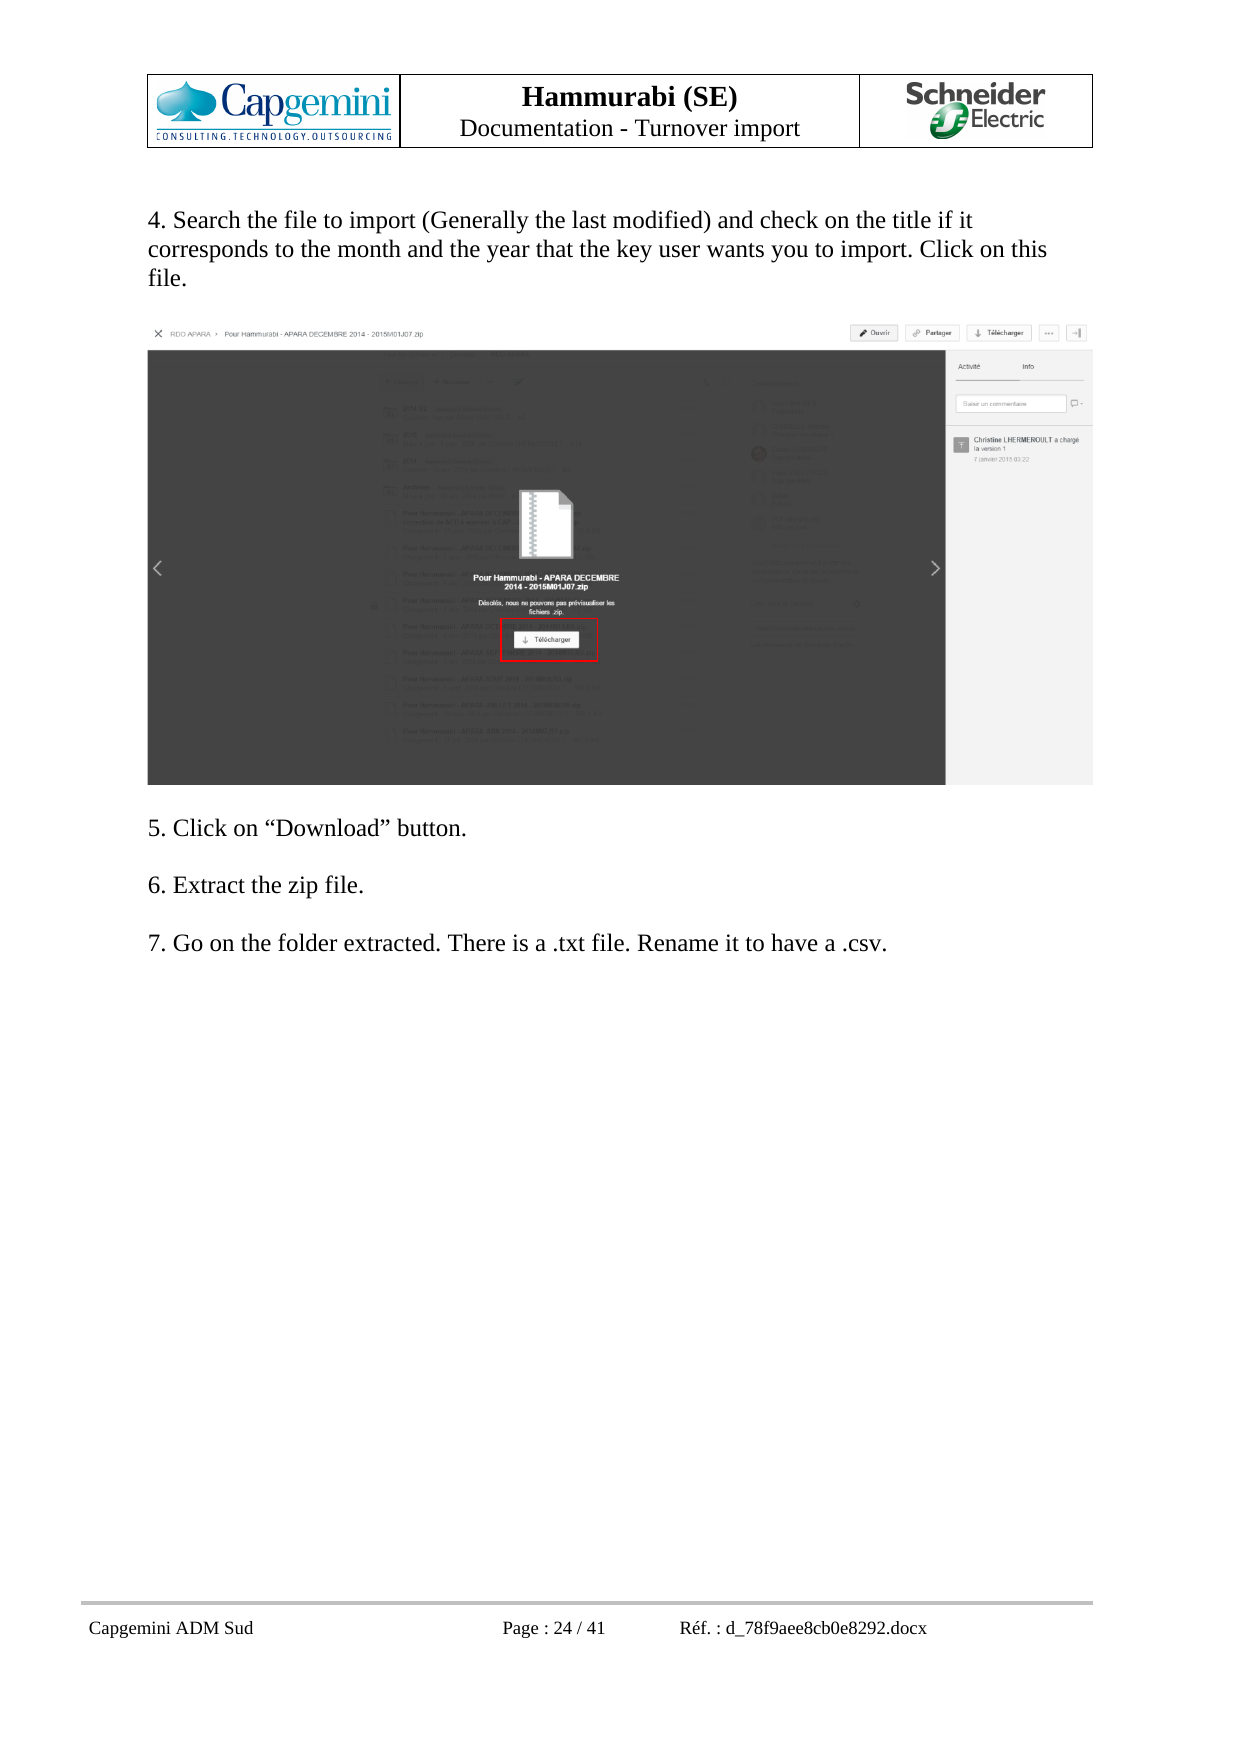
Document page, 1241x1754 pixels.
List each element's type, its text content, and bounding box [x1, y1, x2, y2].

text 6. Extract the zip file. [148, 870, 1093, 899]
picture [156, 131, 391, 140]
picture [147, 320, 1093, 785]
picture [156, 81, 391, 128]
text 4. Search the file to import (Generally the last modified) and check on the title if it corresponds to the month and the year that the key user wants you to import. Click on this file. [148, 205, 1093, 291]
picture [906, 82, 1046, 139]
text 5. Click on “Download” button. [148, 813, 1093, 842]
text 7. Go on the folder extracted. There is a .txt file. Rename it to have a .csv. [148, 928, 1093, 957]
